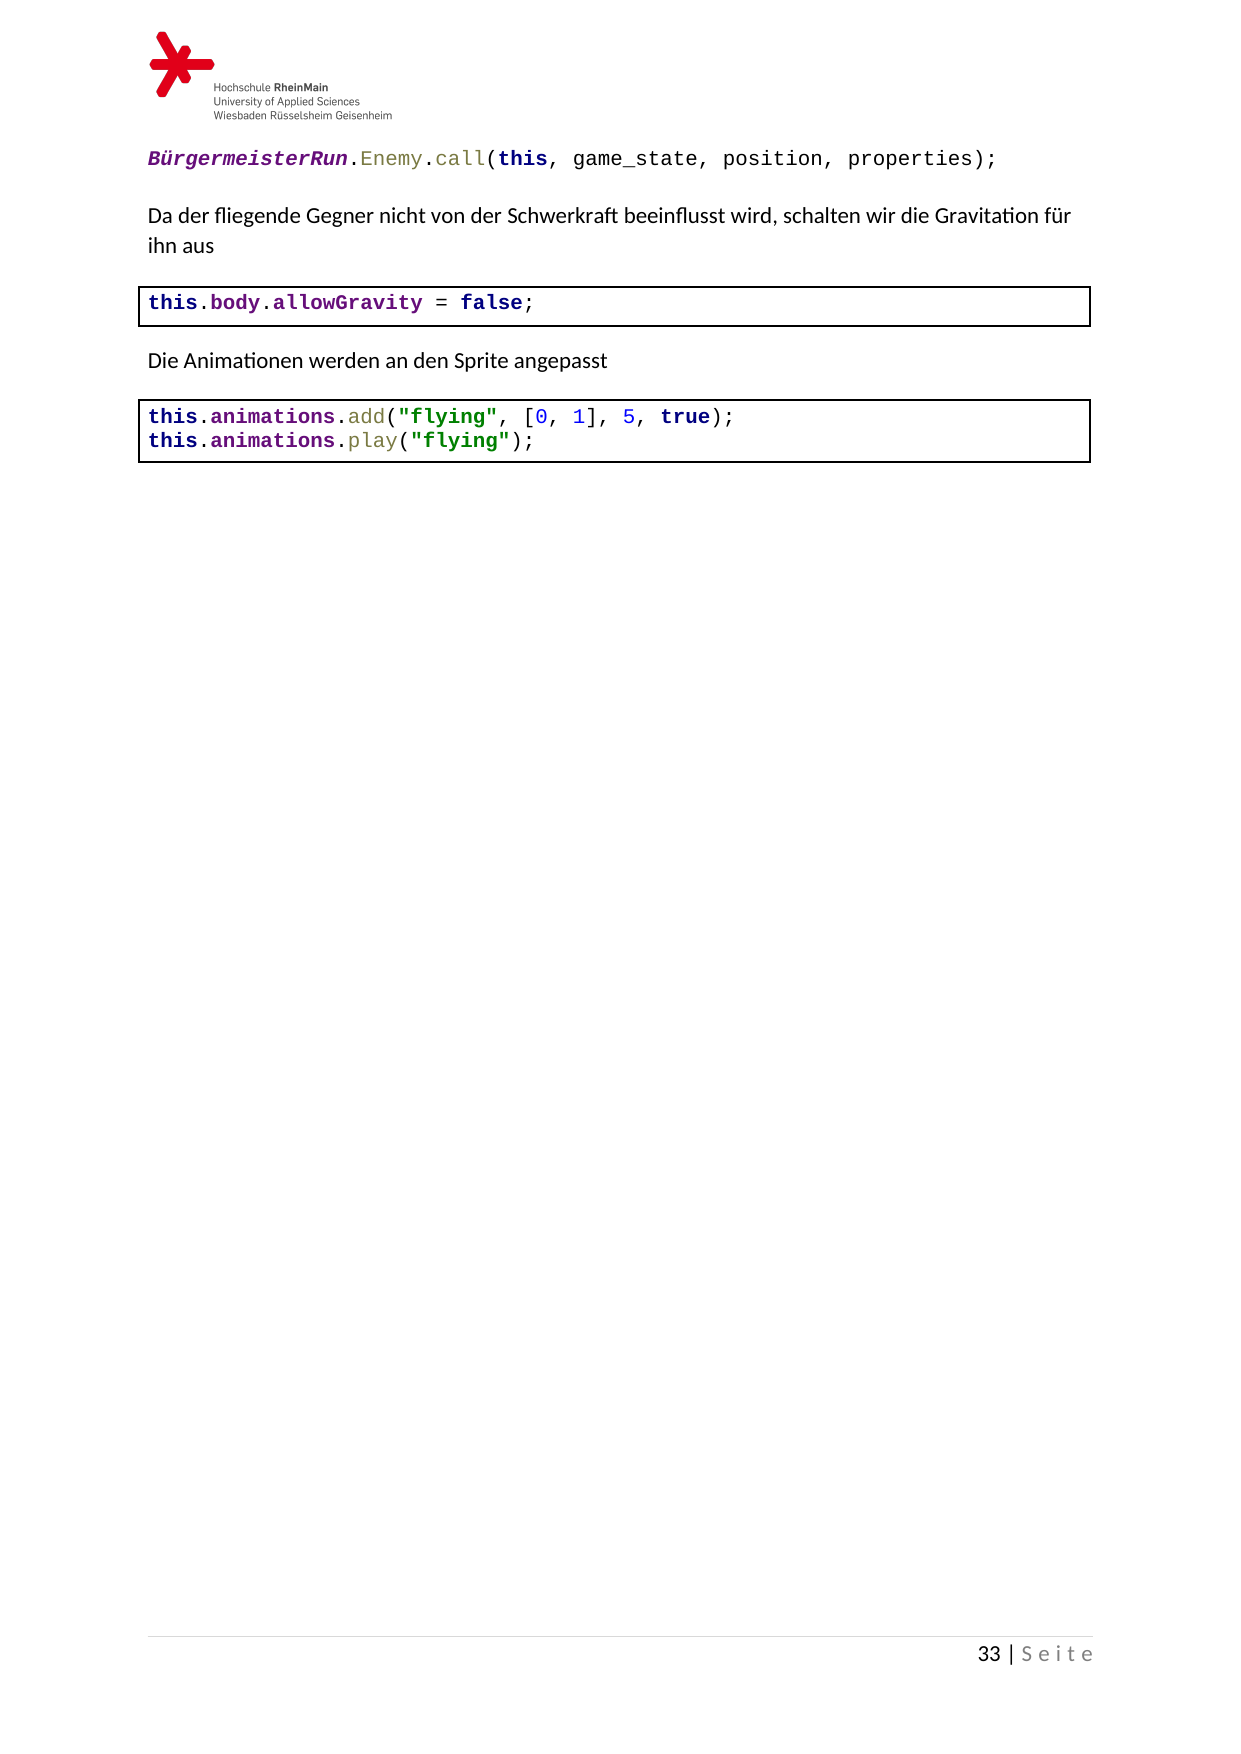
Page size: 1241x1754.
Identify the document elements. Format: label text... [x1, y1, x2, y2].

picture [147, 29, 394, 122]
text Die Animationen werden an den Sprite angepasst [148, 322, 1093, 350]
text this.animations.add("flying", [0, 1], 5, true); this.animations.play("flying"); [148, 383, 1089, 430]
text Da der fliegende Gegner nicht von der Schwerkraft beeinflusst wird, schalten wir die Gravitation für ihn aus [148, 178, 1093, 236]
text this.body.allowGravity = false; [148, 268, 1089, 292]
